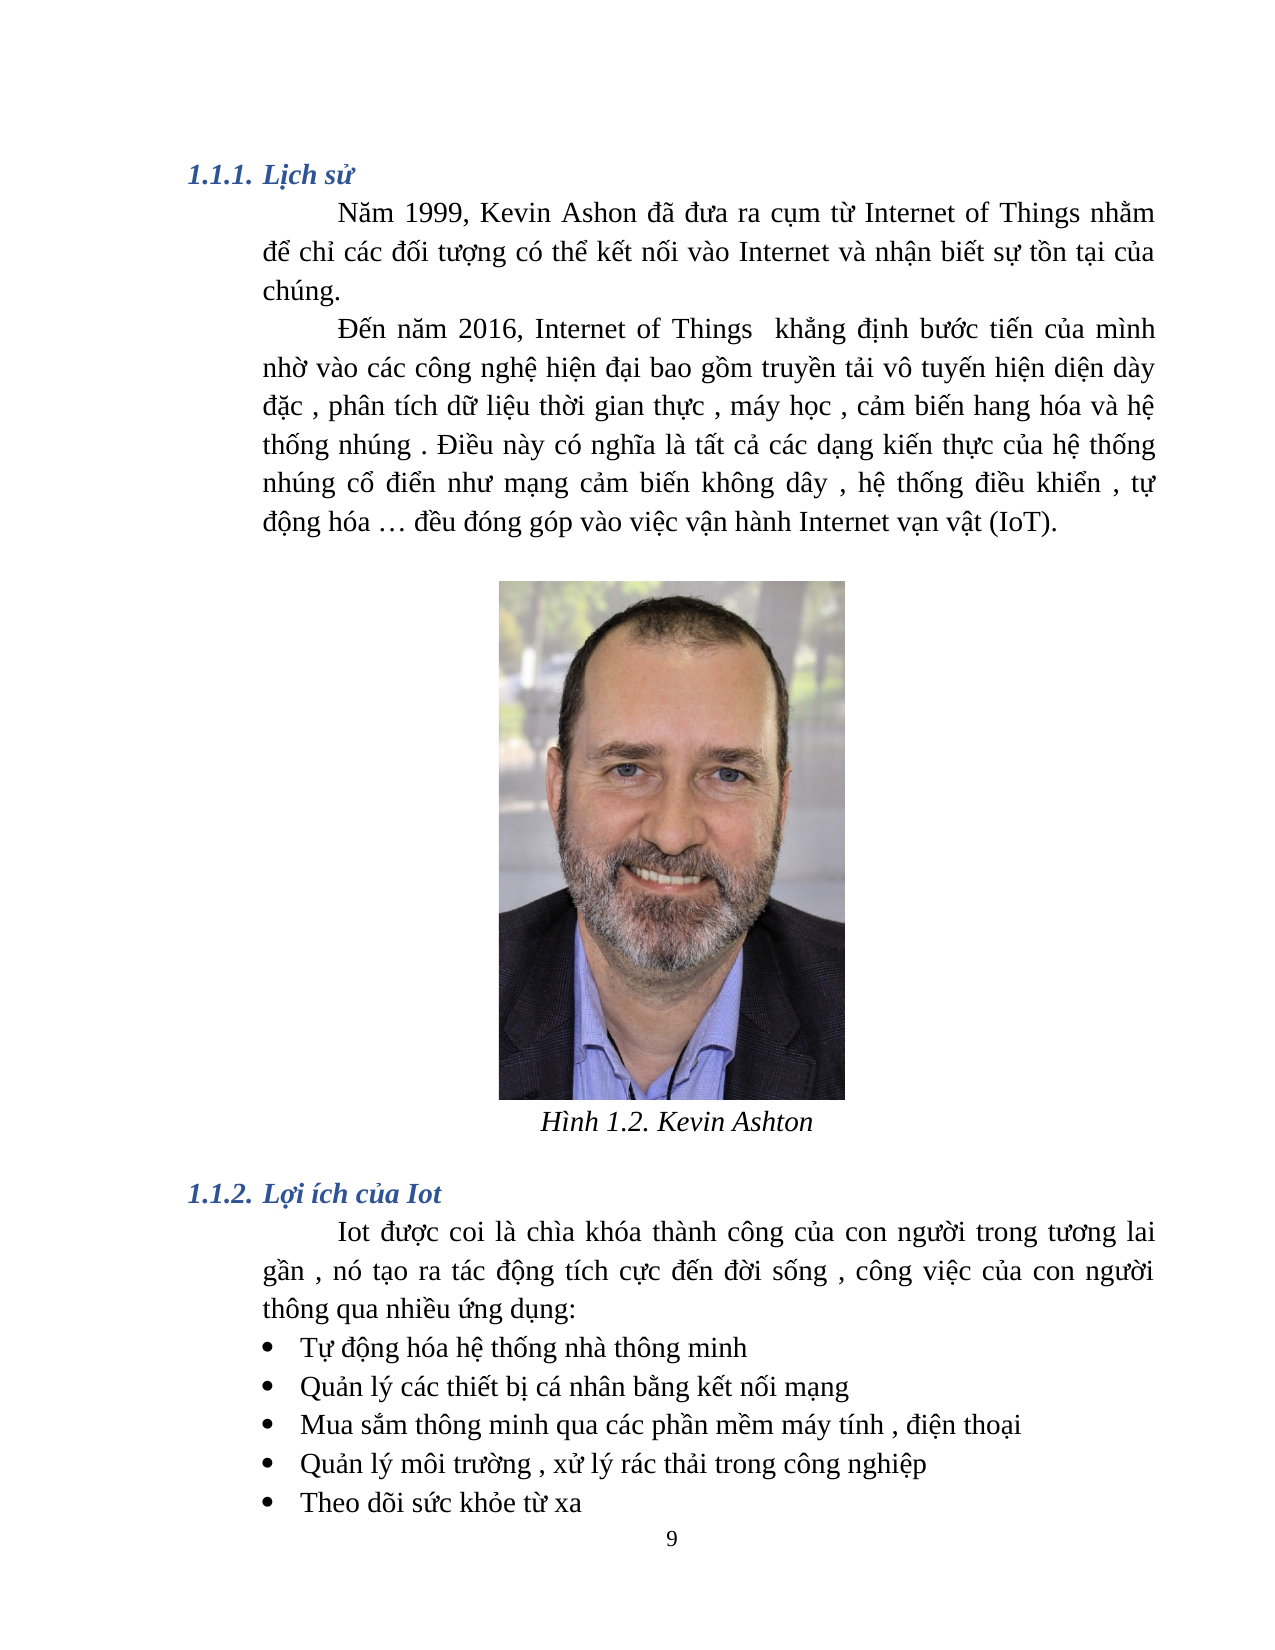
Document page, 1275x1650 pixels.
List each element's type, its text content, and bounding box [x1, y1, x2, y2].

list Quản lý môi trường , xử lý rác thải trong công nghiệp [262, 1446, 1156, 1480]
list Quản lý các thiết bị cá nhân bằng kết nối mạng [262, 1369, 1156, 1402]
subtitle Hình 1.2. Kevin Ashton [200, 1104, 1156, 1137]
list Tự động hóa hệ thống nhà thông minh [262, 1330, 1156, 1364]
subtitle Lợi ích của Iot [187, 1176, 1156, 1209]
text Năm 1999, Kevin Ashon đã đưa ra cụm từ Internet of Things nhằm để chỉ các đối tượng có thể kết nối vào Internet và nhận biết sự tồn tại của chúng. [262, 196, 1156, 306]
list Lịch sử [187, 157, 1156, 191]
list Mua sắm thông minh qua các phần mềm máy tính , điện thoại [262, 1407, 1156, 1441]
picture [498, 581, 845, 1100]
text Iot được coi là chìa khóa thành công của con người trong tương lai gần , nó tạo ra tác động tích cực đến đời sống , công việc của con người thông qua nhiều ứng dụng: [262, 1214, 1156, 1325]
text Đến năm 2016, Internet of Things khẳng định bước tiến của mình nhờ vào các công nghệ hiện đại bao gồm truyền tải vô tuyến hiện diện dày đặc , phân tích dữ liệu thời gian thực , máy học , cảm biến hang hóa và hệ thống nhúng . Điều này có nghĩa là tất cả các dạng kiến thực của hệ thống nhúng cổ điển như mạng cảm biến không dây , hệ thống điều khiển , tự động hóa … đều đóng góp vào việc vận hành Internet vạn vật (IoT). [262, 311, 1156, 537]
list Theo dõi sức khỏe từ xa [262, 1485, 1156, 1518]
